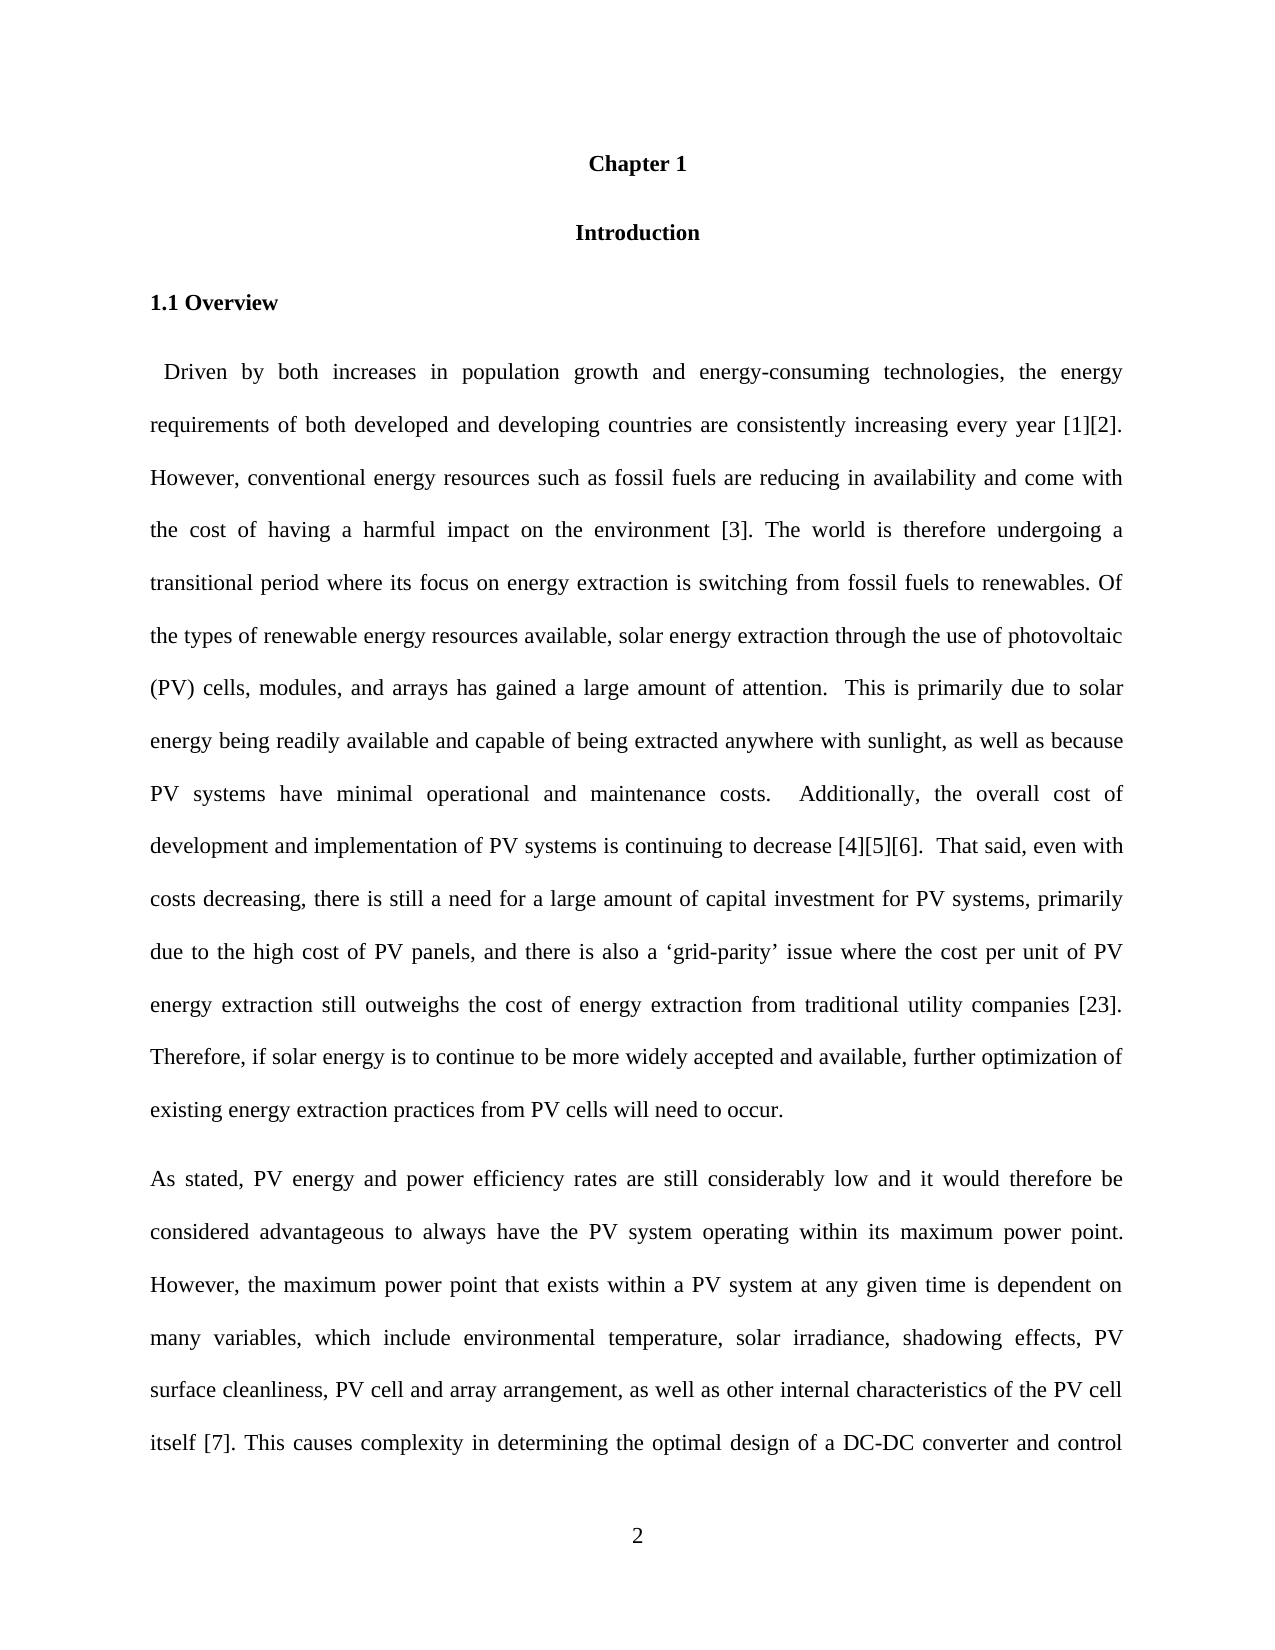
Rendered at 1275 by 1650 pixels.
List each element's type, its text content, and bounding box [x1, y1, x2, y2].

text Chapter 1 [150, 150, 1125, 176]
text 1.1 Overview [150, 289, 1125, 315]
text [150, 1165, 1125, 1455]
text Introduction [150, 219, 1125, 246]
text Driven by both increases in population growth and energy-consuming technologies, the energy requirements of both developed and developing countries are consistently increasing every year [1][2]. However, conventional energy resources such as fossil fuels are reducing in availability and come with the cost of having a harmful impact on the environment [3]. The world is therefore undergoing a transitional period where its focus on energy extraction is switching from fossil fuels to renewables. Of the types of renewable energy resources available, solar energy extraction through the use of photovoltaic (PV) cells, modules, and arrays has gained a large amount of attention. This is primarily due to solar energy being readily available and capable of being extracted anywhere with sunlight, as well as because PV systems have minimal operational and maintenance costs. Additionally, the overall cost of development and implementation of PV systems is continuing to decrease [4][5][6]. That said, even with costs decreasing, there is still a need for a large amount of capital investment for PV systems, primarily due to the high cost of PV panels, and there is also a ‘grid-parity’ issue where the cost per unit of PV energy extraction still outweighs the cost of energy extraction from traditional utility companies [23]. Therefore, if solar energy is to continue to be more widely accepted and available, further optimization of existing energy extraction practices from PV cells will need to occur. [150, 358, 1125, 1122]
